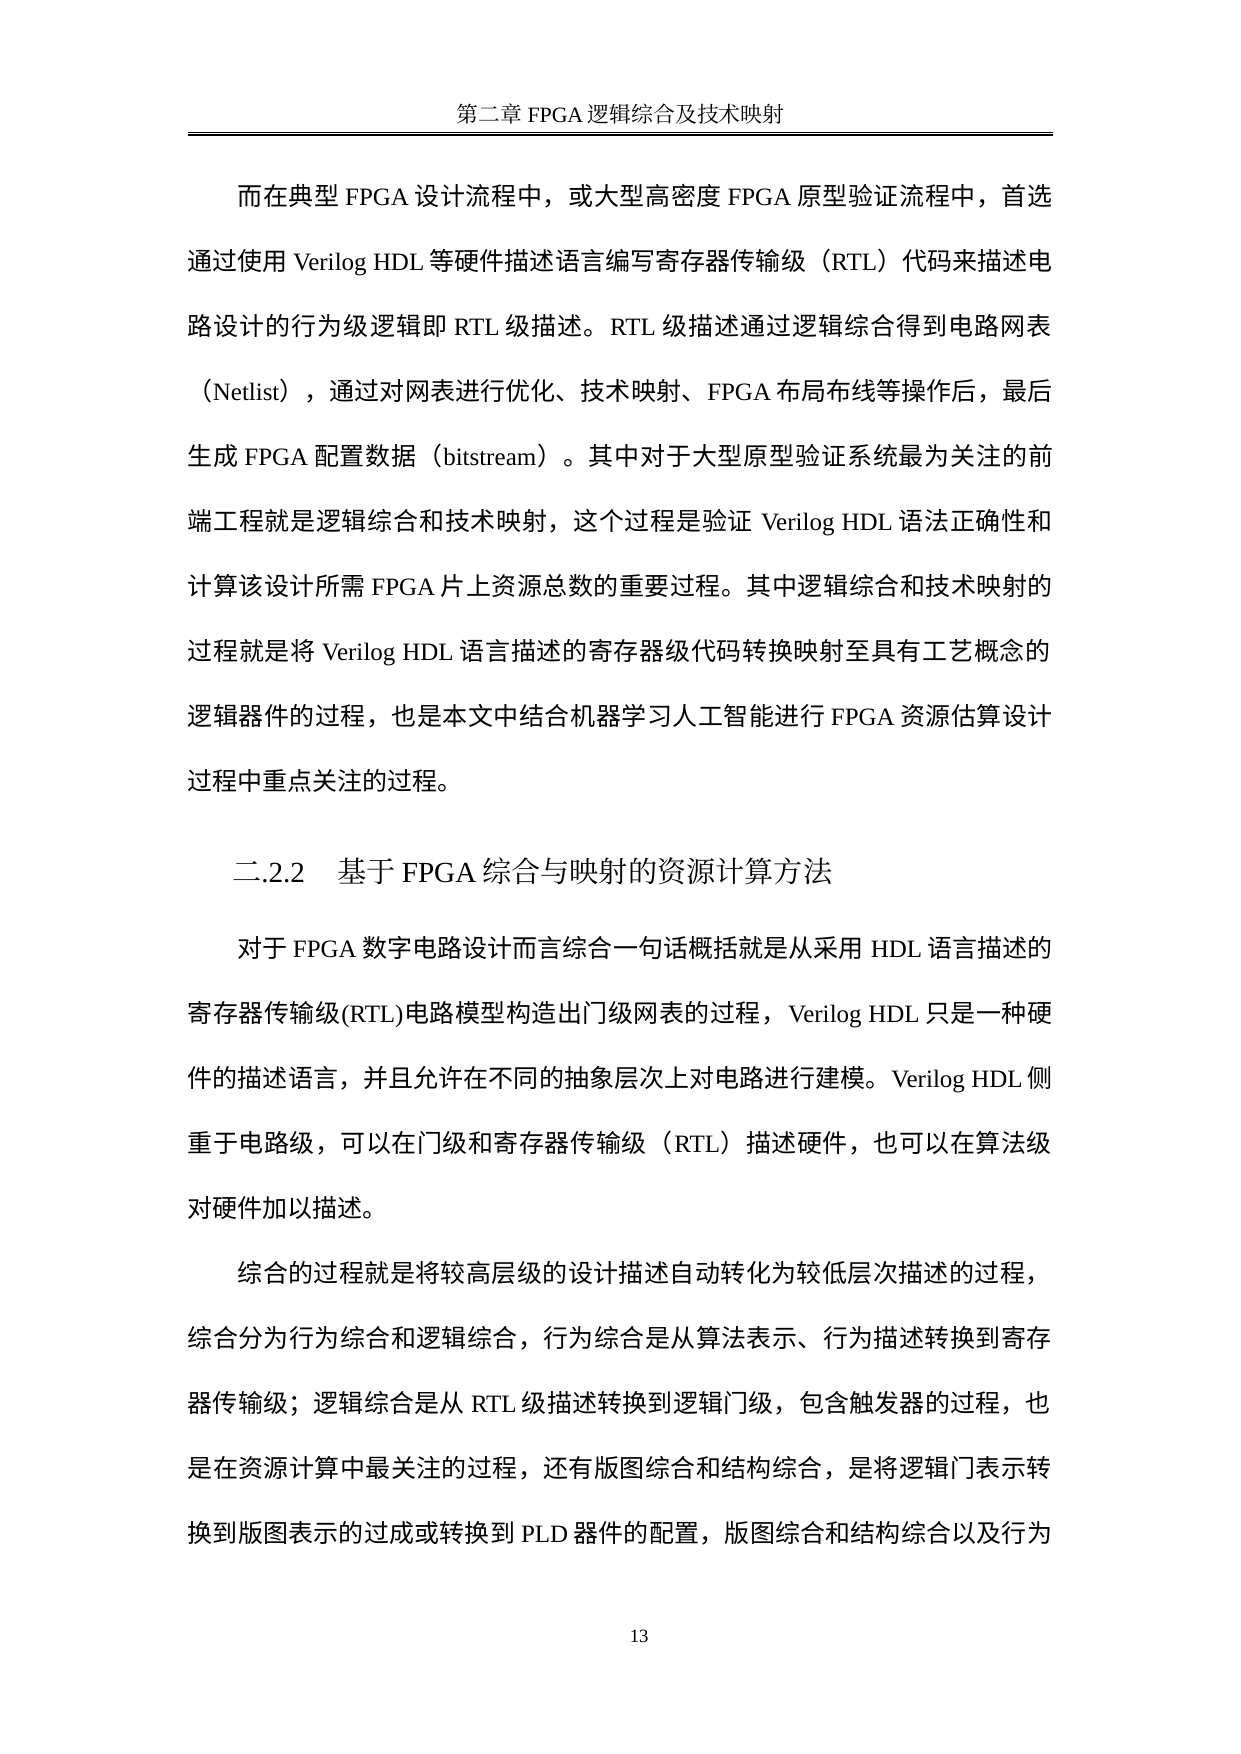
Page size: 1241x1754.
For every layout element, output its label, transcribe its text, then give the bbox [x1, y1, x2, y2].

subtitle 基于FPGA综合与映射的资源计算方法 [232, 837, 1053, 902]
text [187, 1239, 1053, 1564]
text 对于FPGA数字电路设计而言综合一句话概括就是从采用 HDL语言描述的寄存器传输级(RTL)电路模型构造出门级网表的过程，Verilog HDL只是一种硬件的描述语言，并且允许在不同的抽象层次上对电路进行建模。Verilog HDL侧重于电路级，可以在门级和寄存器传输级（RTL）描述硬件，也可以在算法级对硬件加以描述。 [187, 914, 1053, 1239]
text 而在典型FPGA设计流程中，或大型高密度FPGA原型验证流程中，首选通过使用Verilog HDL等硬件描述语言编写寄存器传输级（RTL）代码来描述电路设计的行为级逻辑即RTL级描述。RTL级描述通过逻辑综合得到电路网表（Netlist），通过对网表进行优化、技术映射、FPGA布局布线等操作后，最后生成FPGA配置数据（bitstream）。其中对于大型原型验证系统最为关注的前端工程就是逻辑综合和技术映射，这个过程是验证Verilog HDL语法正确性和计算该设计所需FPGA片上资源总数的重要过程。其中逻辑综合和技术映射的过程就是将Verilog HDL语言描述的寄存器级代码转换映射至具有工艺概念的逻辑器件的过程，也是本文中结合机器学习人工智能进行FPGA资源估算设计过程中重点关注的过程。 [187, 162, 1053, 812]
